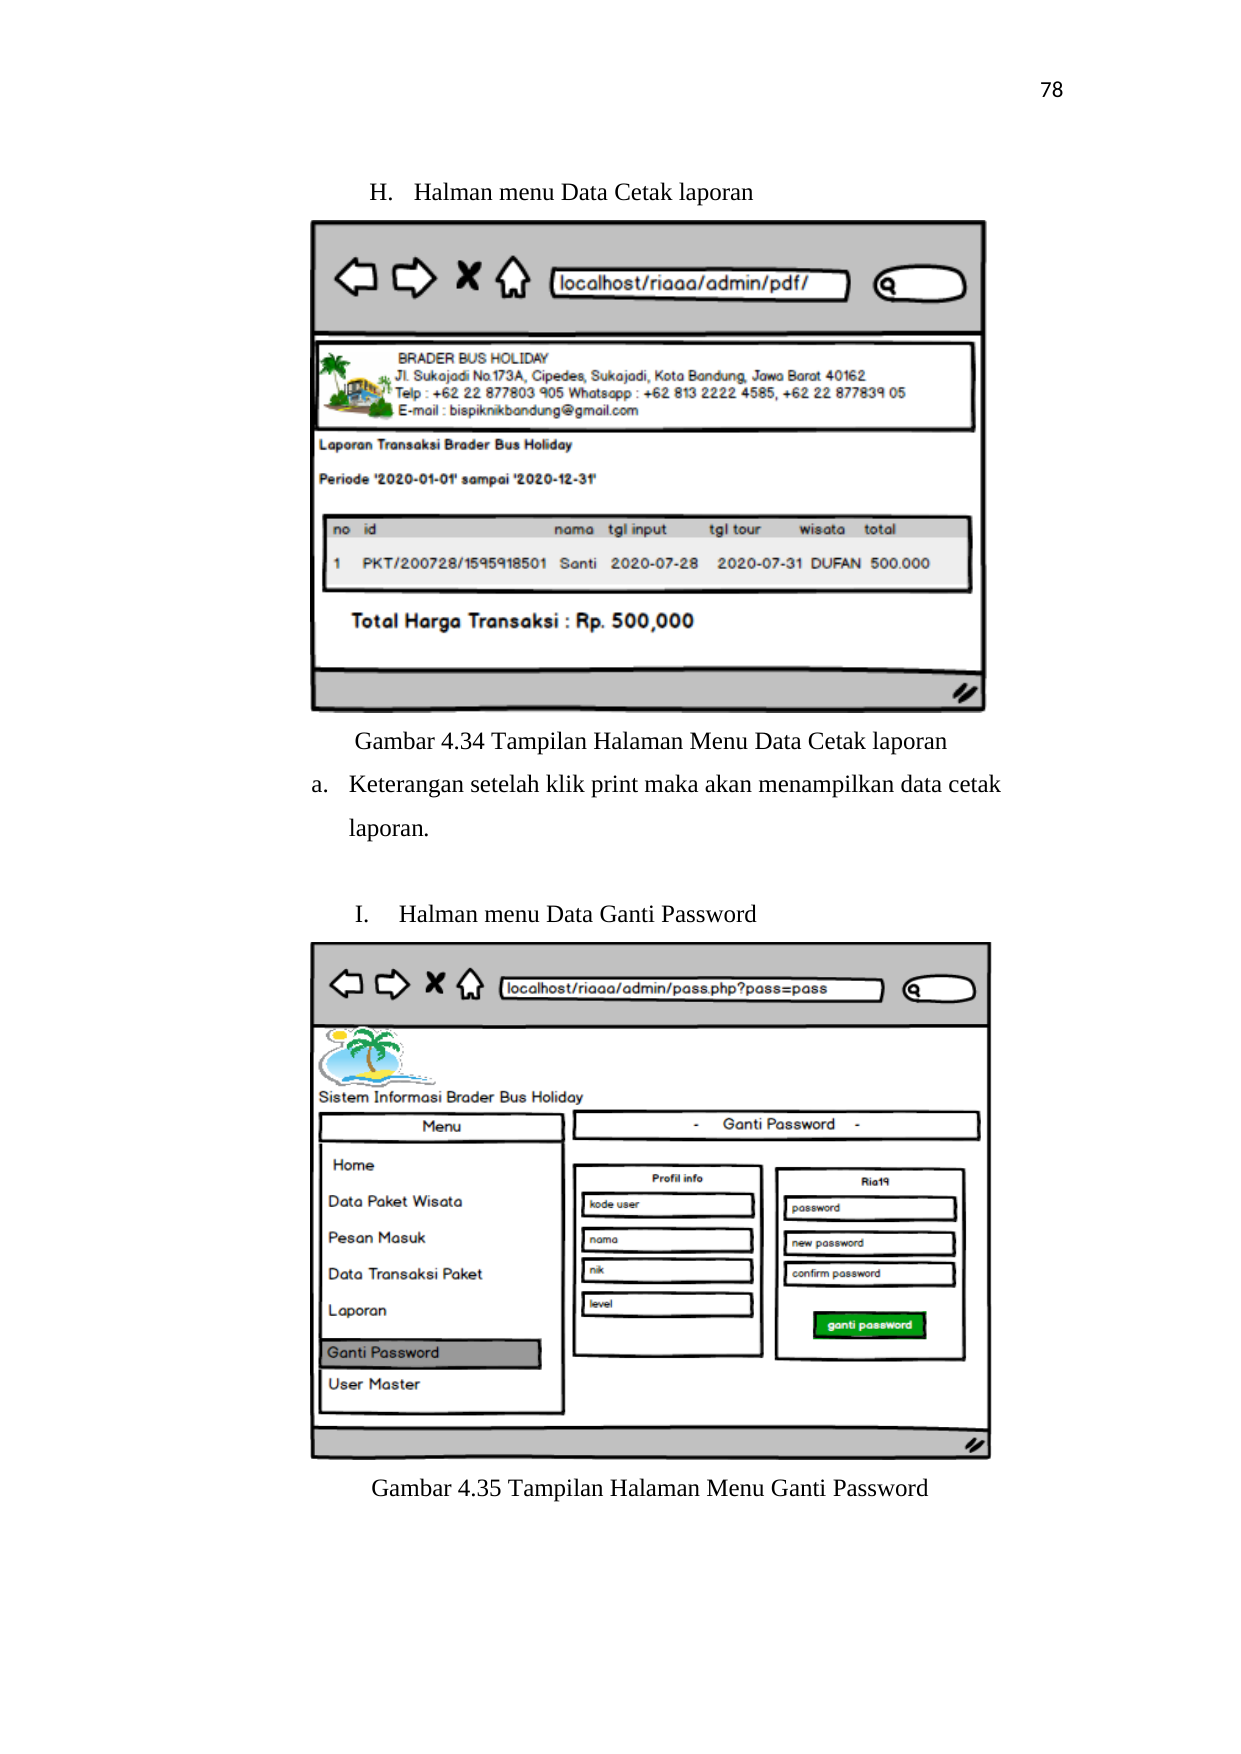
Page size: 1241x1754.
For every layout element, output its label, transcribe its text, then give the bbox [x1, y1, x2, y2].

list Halman menu Data Ganti Password [354, 899, 1063, 928]
text Gambar 4.35 Tampilan Halaman Menu Ganti Password [236, 1473, 1063, 1502]
picture [310, 942, 992, 1460]
text Gambar 4.34 Tampilan Halaman Menu Data Cetak laporan [354, 726, 1063, 755]
picture [310, 220, 987, 713]
list Halman menu Data Cetak laporan [369, 177, 1063, 206]
list Keterangan setelah klik print maka akan menampilkan data cetak laporan. [311, 769, 1063, 841]
